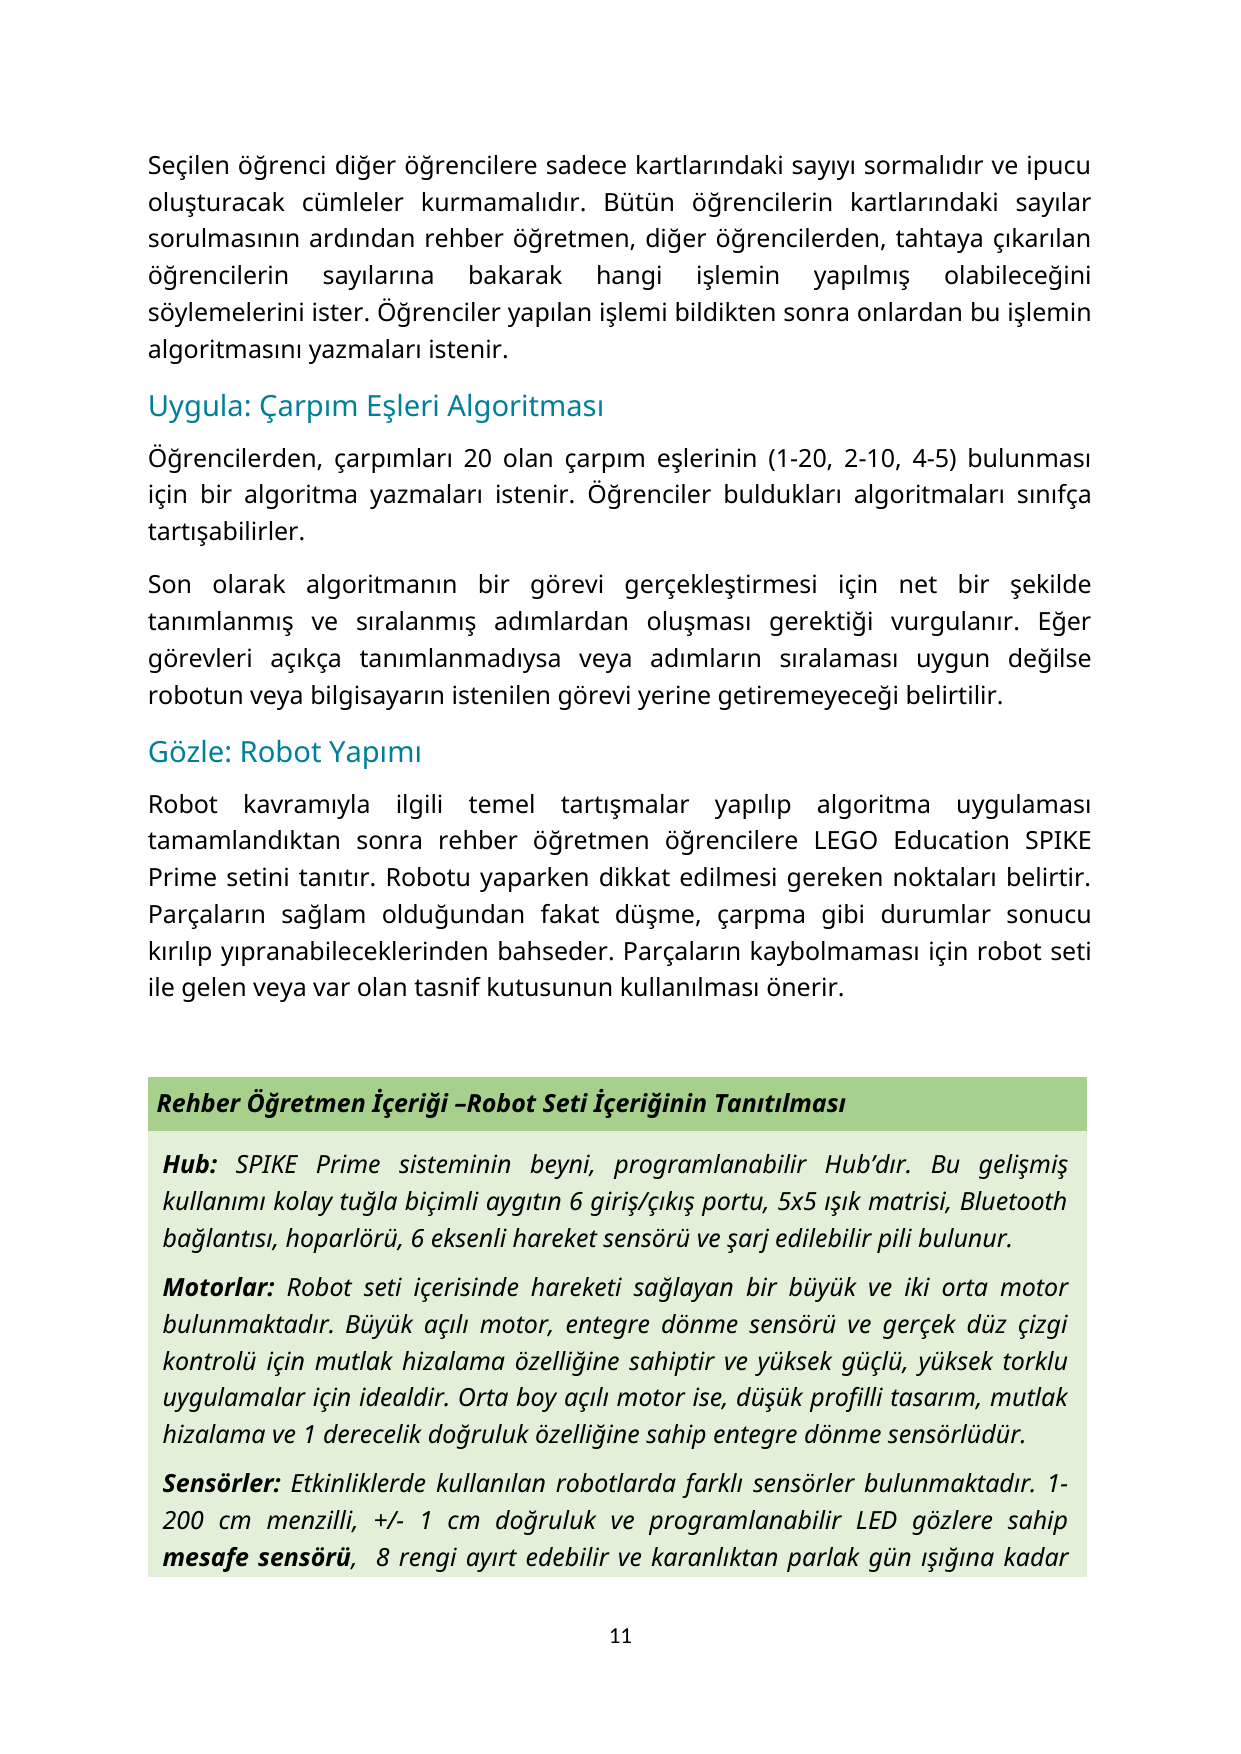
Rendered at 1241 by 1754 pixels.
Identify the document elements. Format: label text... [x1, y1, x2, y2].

subtitle Uygula: Çarpım Eşleri Algoritması [148, 385, 1093, 424]
text Seçilen öğrenci diğer öğrencilere sadece kartlarındaki sayıyı sormalıdır ve ipucu oluşturacak cümleler kurmamalıdır. Bütün öğrencilerin kartlarındaki sayılar sorulmasının ardından rehber öğretmen, diğer öğrencilerden, tahtaya çıkarılan öğrencilerin sayılarına bakarak hangi işlemin yapılmış olabileceğini söylemelerini ister. Öğrenciler yapılan işlemi bildikten sonra onlardan bu işlemin algoritmasını yazmaları istenir. [148, 148, 1093, 366]
text Robot kavramıyla ilgili temel tartışmalar yapılıp algoritma uygulaması tamamlandıktan sonra rehber öğretmen öğrencilere LEGO Education SPIKE Prime setini tanıtır. Robotu yaparken dikkat edilmesi gereken noktaları belirtir. Parçaların sağlam olduğundan fakat düşme, çarpma gibi durumlar sonucu kırılıp yıpranabileceklerinden bahseder. Parçaların kaybolmaması için robot seti ile gelen veya var olan tasnif kutusunun kullanılması önerir. [148, 786, 1093, 1004]
text Öğrencilerden, çarpımları 20 olan çarpım eşlerinin (1-20, 2-10, 4-5) bulunması için bir algoritma yazmaları istenir. Öğrenciler buldukları algoritmaları sınıfça tartışabilirler. [148, 440, 1093, 548]
subtitle Gözle: Robot Yapımı [148, 731, 1093, 771]
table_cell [148, 1131, 1087, 1577]
table_header Rehber Öğretmen İçeriği –Robot Seti İçeriğinin Tanıtılması [148, 1077, 1087, 1131]
text Son olarak algoritmanın bir görevi gerçekleştirmesi için net bir şekilde tanımlanmış ve sıralanmış adımlardan oluşması gerektiği vurgulanır. Eğer görevleri açıkça tanımlanmadıysa veya adımların sıralaması uygun değilse robotun veya bilgisayarın istenilen görevi yerine getiremeyeceği belirtilir. [148, 567, 1093, 712]
